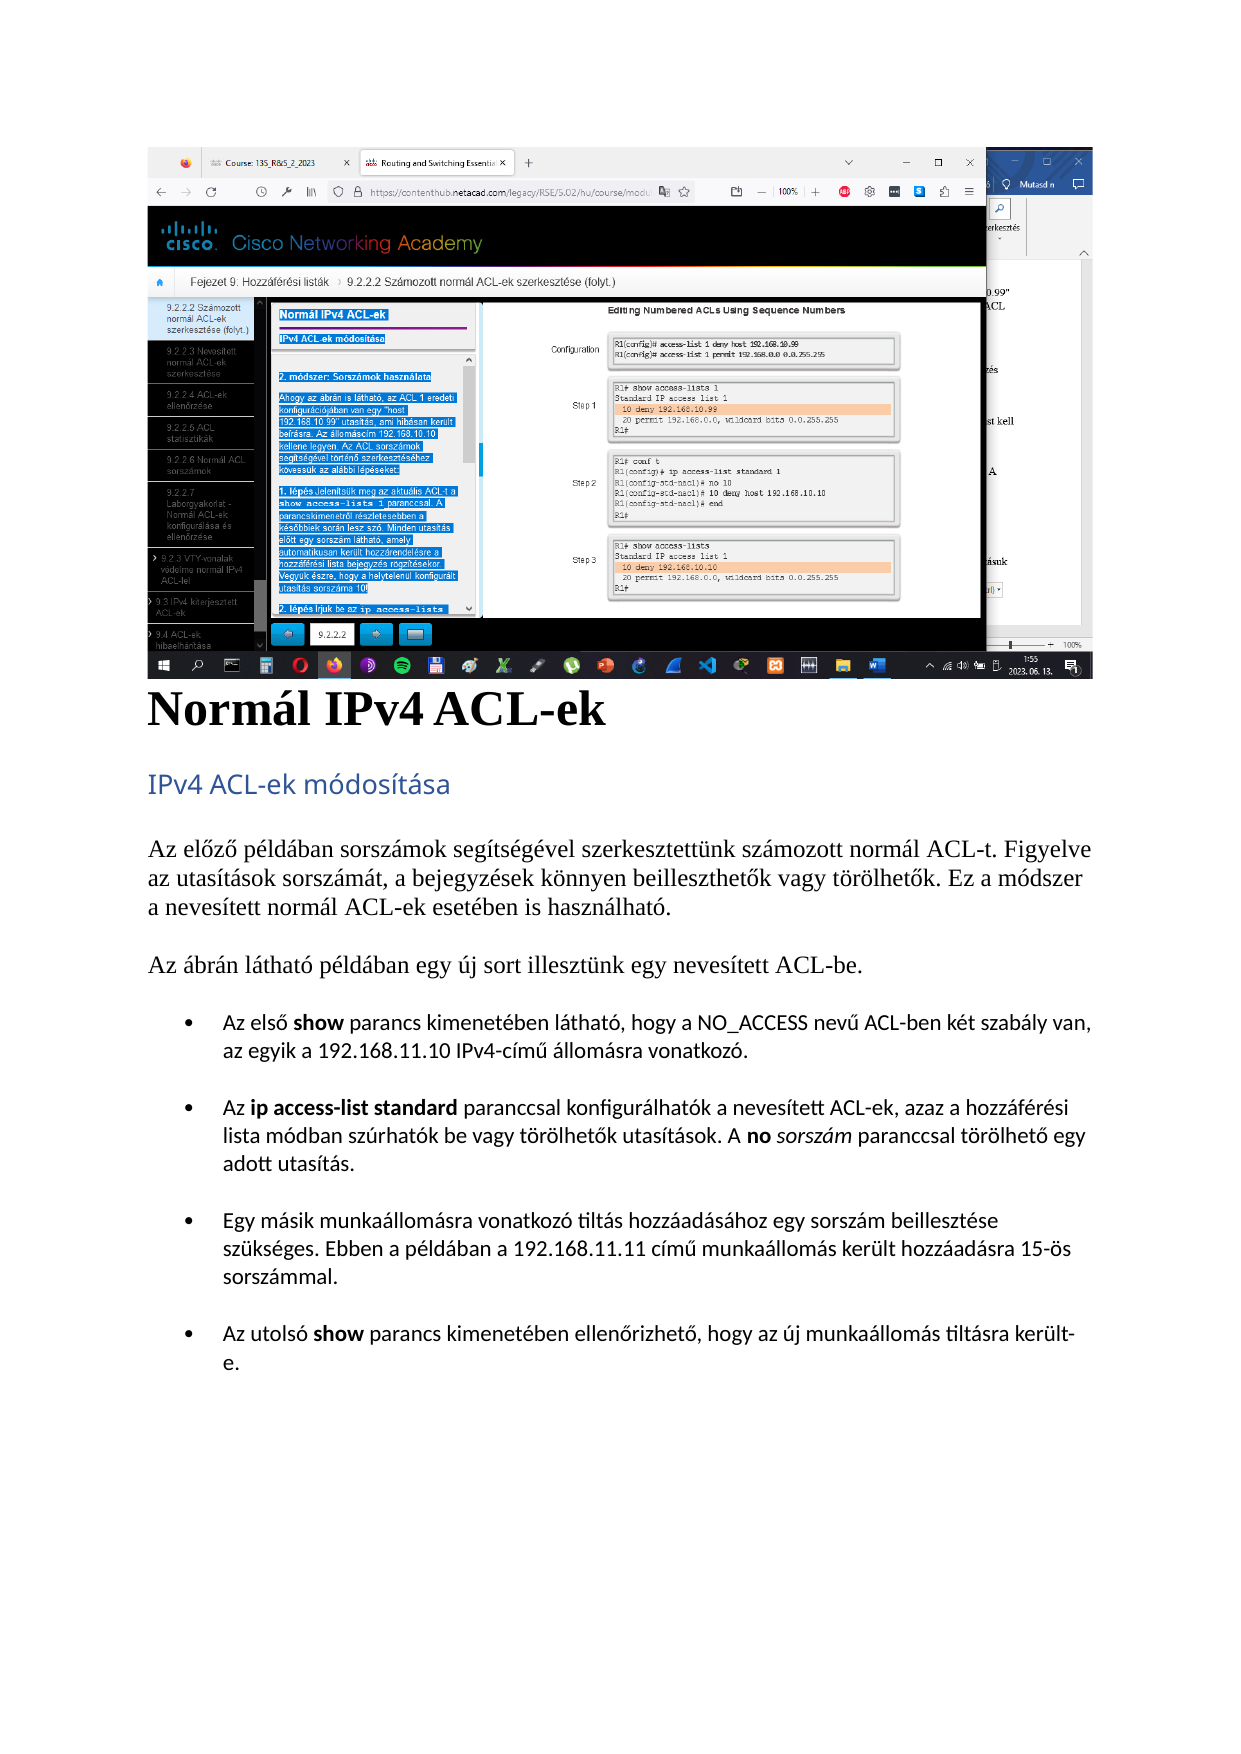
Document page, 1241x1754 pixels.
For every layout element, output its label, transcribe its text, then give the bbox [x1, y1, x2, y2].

list Egy másik munkaállomásra vonatkozó tiltás hozzáadásához egy sorszám beillesztése szükséges. Ebben a példában a 192.168.11.11 című munkaállomás került hozzáadásra 15-ös sorszámmal. [185, 1206, 1093, 1290]
text Az előző példában sorszámok segítségével szerkesztettünk számozott normál ACL-t. Figyelve az utasítások sorszámát, a bejegyzések könnyen beilleszthetők vagy törölhetők. Ez a módszer a nevesített normál ACL-ek esetében is használható. [148, 834, 1093, 921]
subtitle IPv4 ACL-ek módosítása [148, 766, 1093, 802]
list Az ip access-list standard paranccsal konfigurálhatók a nevesített ACL-ek, azaz a hozzáférési lista módban szúrhatók be vagy törölhetők utasítások. A no sorszám paranccsal törölhető egy adott utasítás. [185, 1093, 1093, 1177]
list Az első show parancs kimenetében látható, hogy a NO_ACCESS nevű ACL-ben két szabály van, az egyik a 192.168.11.10 IPv4-című állomásra vonatkozó. [185, 1008, 1093, 1064]
subtitle Normál IPv4 ACL-ek [148, 679, 1093, 736]
picture [147, 147, 1093, 679]
list Az utolsó show parancs kimenetében ellenőrizhető, hogy az új munkaállomás tiltásra került-e. [185, 1319, 1093, 1376]
text Az ábrán látható példában egy új sort illesztünk egy nevesített ACL-be. [148, 950, 1093, 979]
